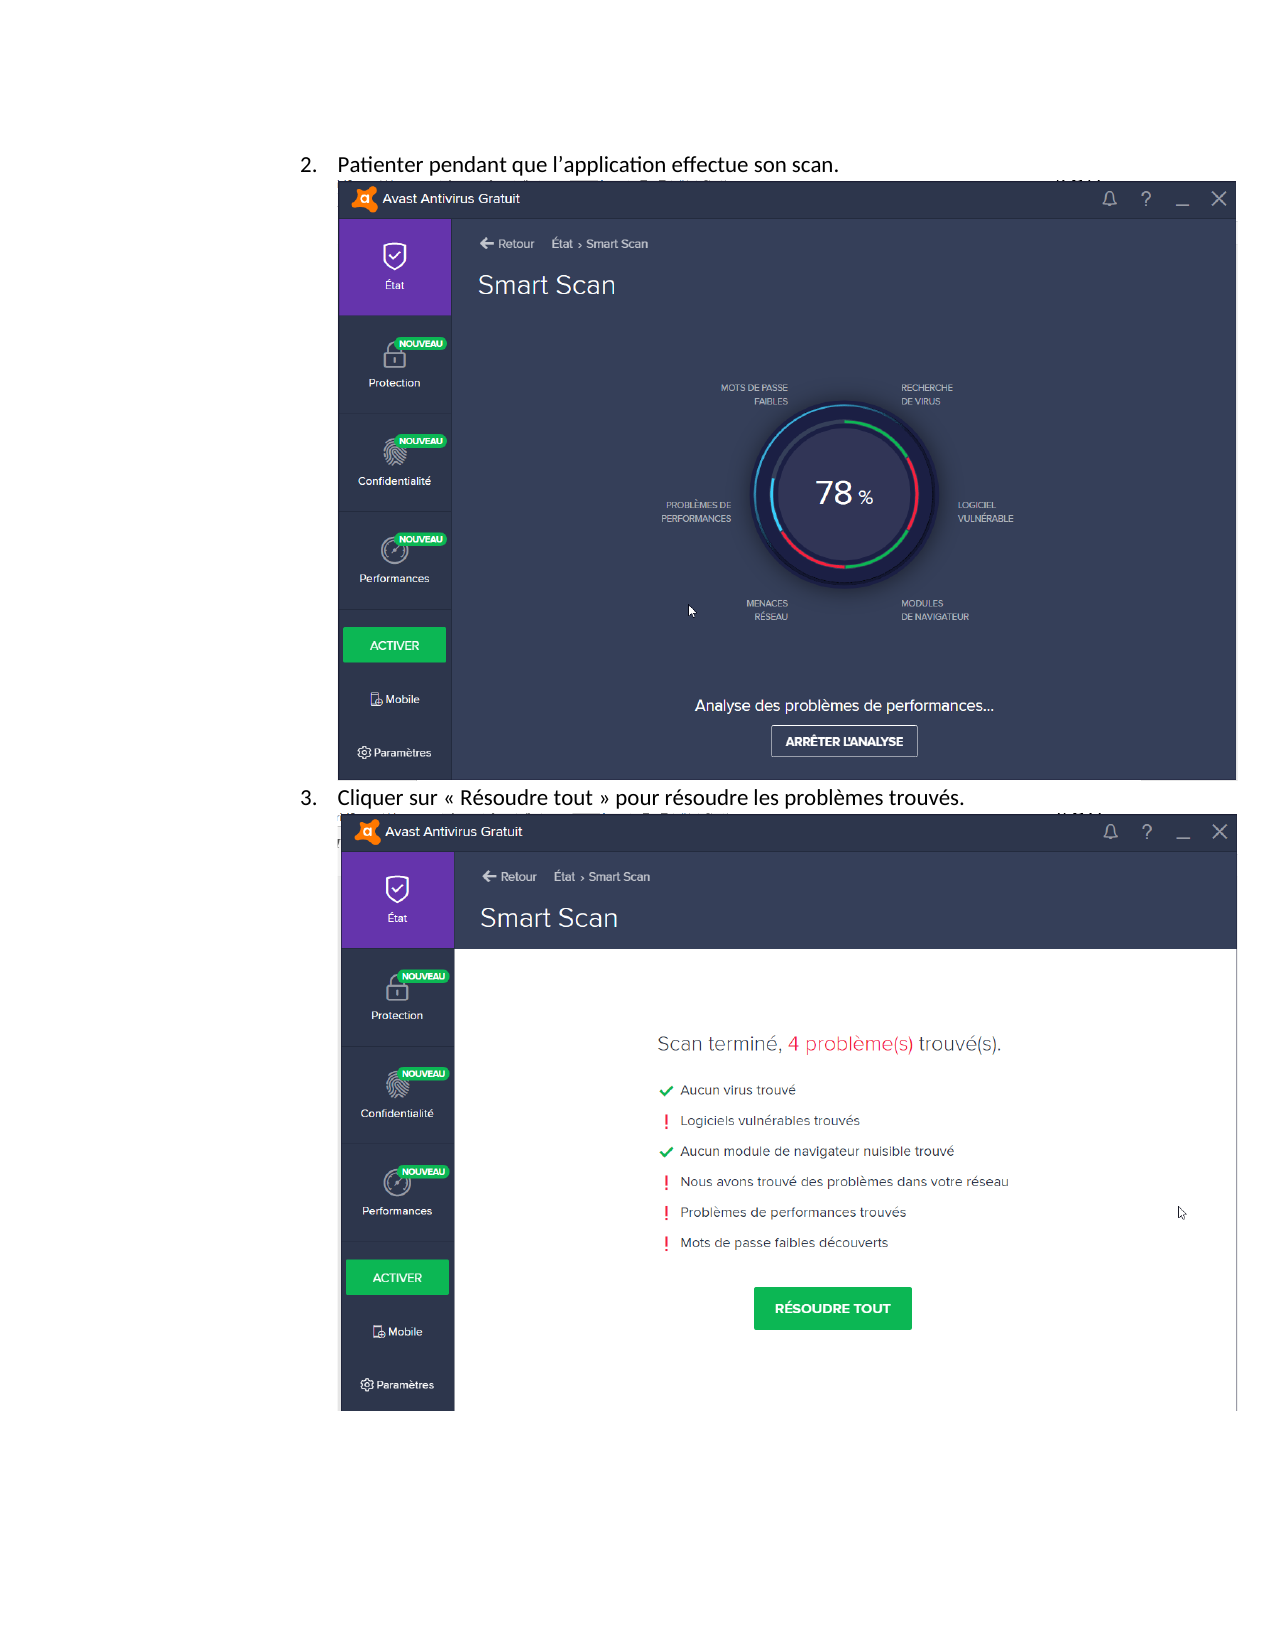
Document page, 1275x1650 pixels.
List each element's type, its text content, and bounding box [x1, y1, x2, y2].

picture [337, 813, 1238, 1411]
picture [337, 180, 1238, 781]
